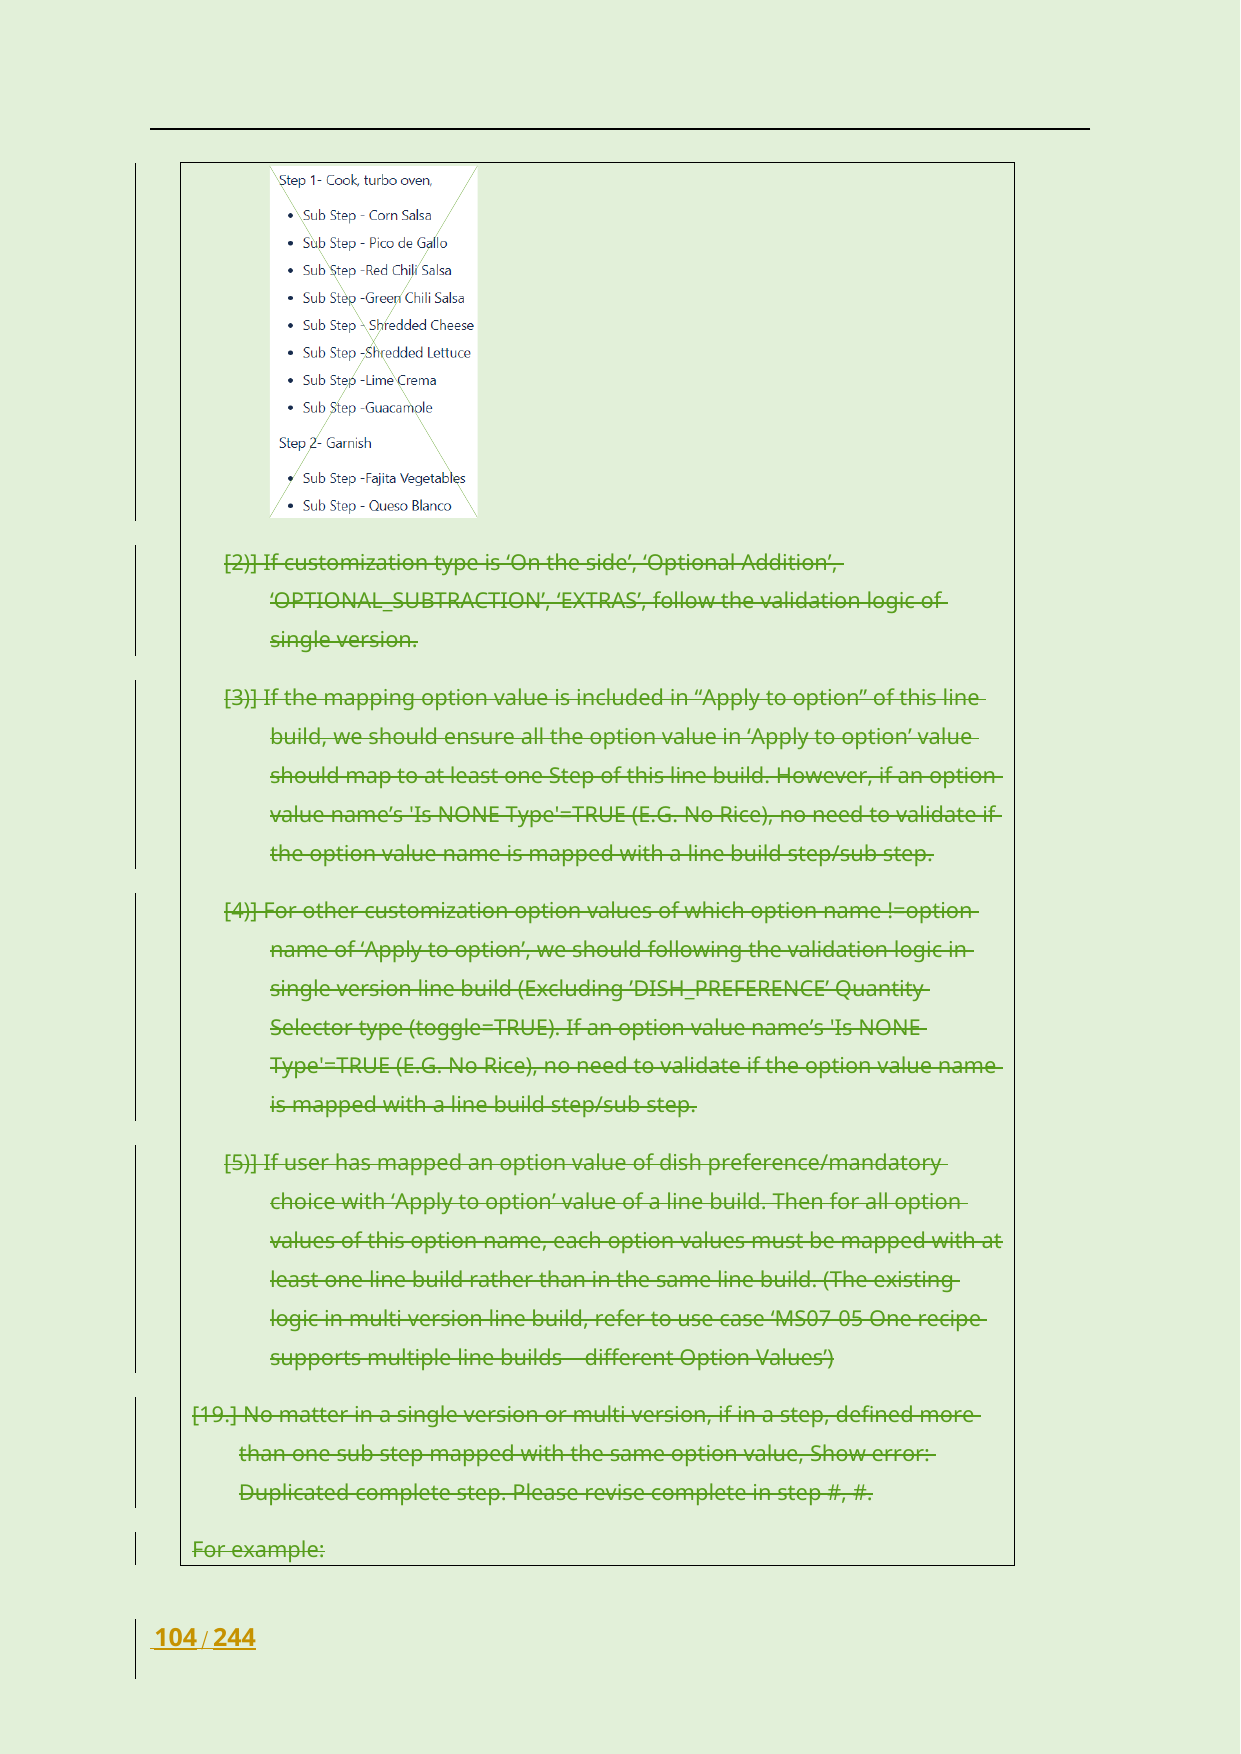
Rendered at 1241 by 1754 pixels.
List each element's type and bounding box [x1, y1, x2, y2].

picture [375, 167, 478, 516]
picture [271, 166, 476, 340]
picture [269, 167, 373, 516]
picture [271, 343, 477, 518]
table_cell [181, 163, 1014, 1565]
